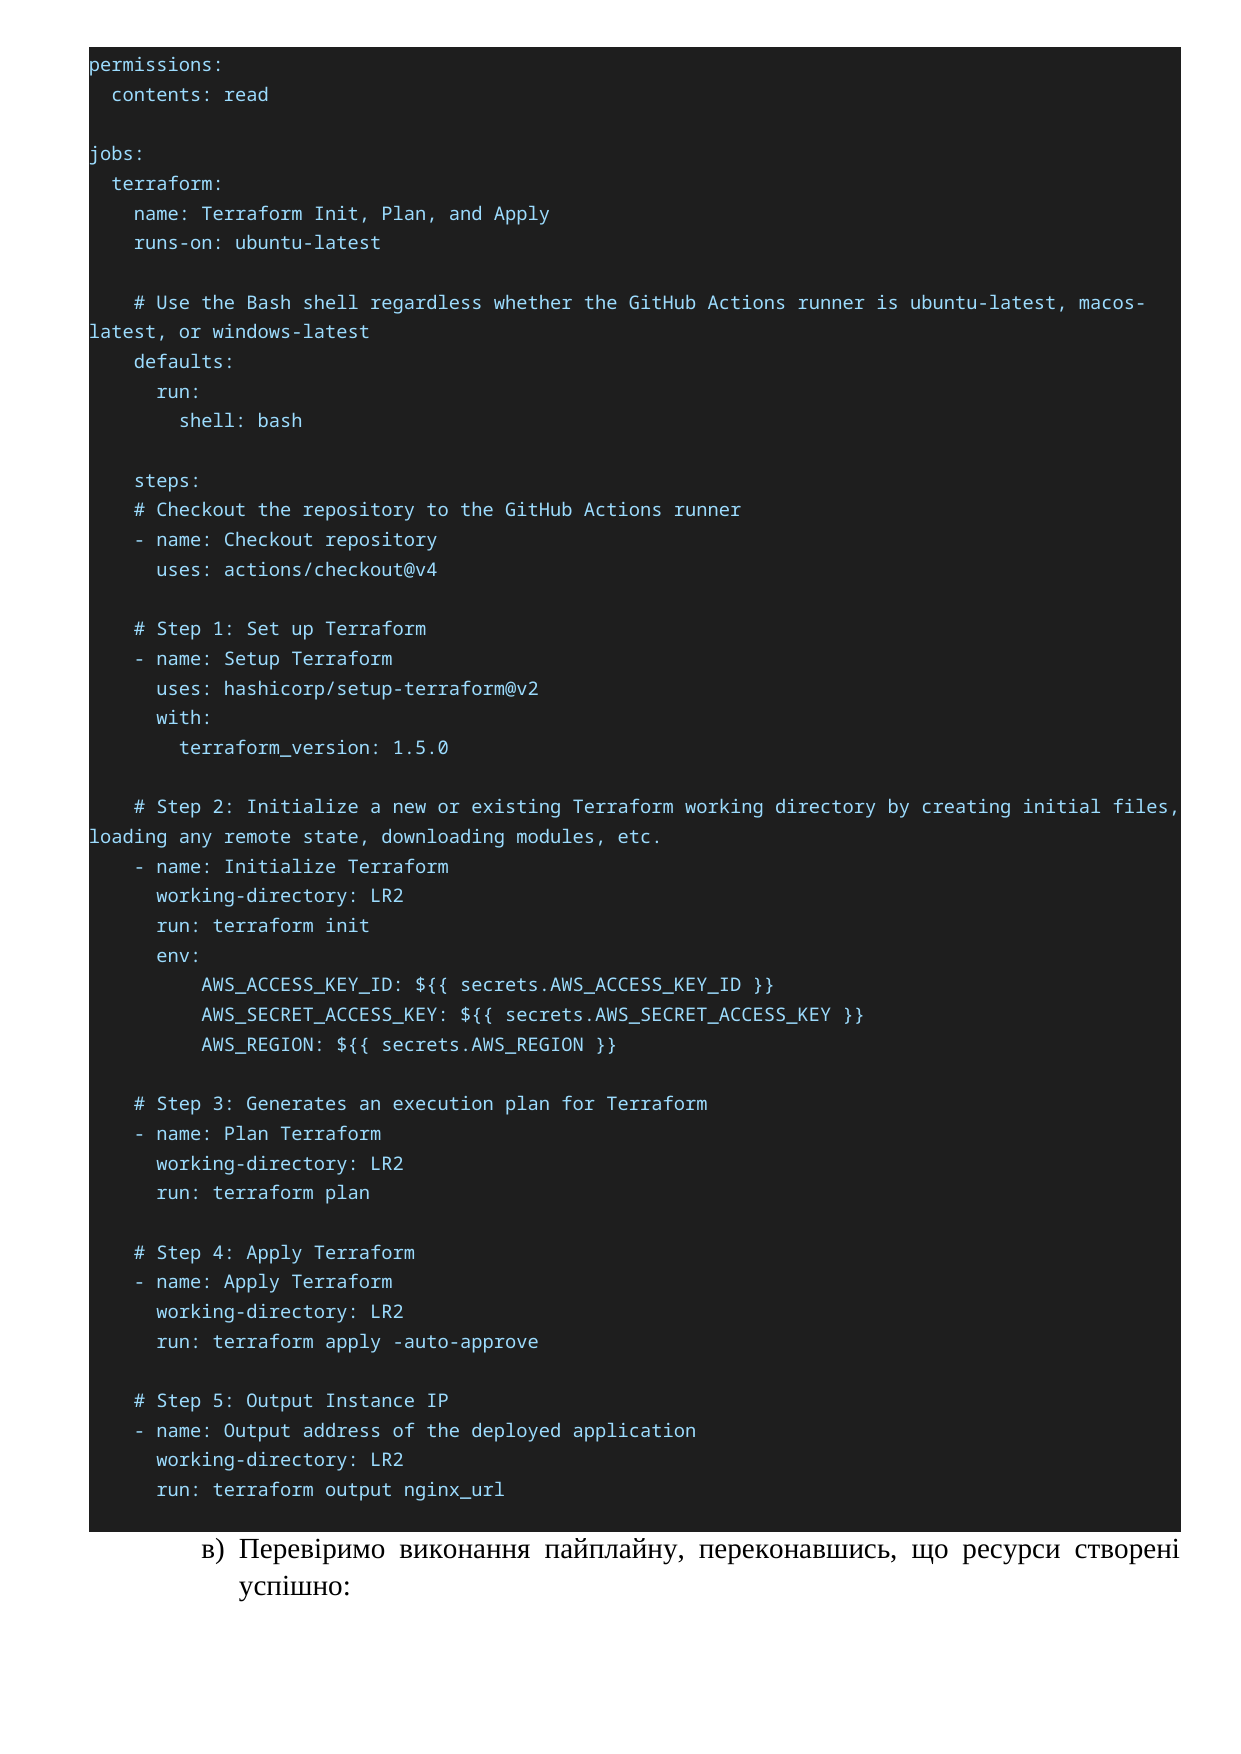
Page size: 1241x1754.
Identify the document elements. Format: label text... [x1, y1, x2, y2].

text - name: Plan Terraform [89, 1116, 1181, 1146]
text contents: read [89, 77, 1181, 107]
text AWS_SECRET_ACCESS_KEY: ${{ secrets.AWS_SECRET_ACCESS_KEY }} [89, 997, 1181, 1027]
text uses: actions/checkout@v4 [89, 552, 1181, 582]
list Перевіримо виконання пайплайну, переконавшись, що ресурси створені успішно: [201, 1532, 1181, 1602]
text # Step 1: Set up Terraform [89, 611, 1181, 641]
text AWS_ACCESS_KEY_ID: ${{ secrets.AWS_ACCESS_KEY_ID }} [89, 968, 1181, 997]
text # Checkout the repository to the GitHub Actions runner [89, 493, 1181, 522]
text run: terraform apply -auto-approve [89, 1324, 1181, 1353]
text run: terraform output nginx_url [89, 1472, 1181, 1502]
text working-directory: LR2 [89, 1146, 1181, 1175]
text - name: Output address of the deployed application [89, 1413, 1181, 1443]
text shell: bash [89, 403, 1181, 433]
text working-directory: LR2 [89, 1294, 1181, 1324]
text # Use the Bash shell regardless whether the GitHub Actions runner is ubuntu-latest, macos-latest, or windows-latest [89, 285, 1181, 344]
text defaults: [89, 344, 1181, 374]
text - name: Setup Terraform [89, 641, 1181, 671]
text terraform: [89, 166, 1181, 196]
text env: [89, 938, 1181, 968]
text steps: [89, 463, 1181, 493]
text run: terraform plan [89, 1175, 1181, 1205]
text # Step 4: Apply Terraform [89, 1235, 1181, 1264]
text permissions: [89, 47, 1181, 77]
text working-directory: LR2 [89, 878, 1181, 908]
text working-directory: LR2 [89, 1443, 1181, 1472]
text AWS_REGION: ${{ secrets.AWS_REGION }} [89, 1027, 1181, 1057]
text uses: hashicorp/setup-terraform@v2 [89, 671, 1181, 700]
text jobs: [89, 136, 1181, 166]
text - name: Apply Terraform [89, 1264, 1181, 1294]
text # Step 5: Output Instance IP [89, 1383, 1181, 1413]
text runs-on: ubuntu-latest [89, 225, 1181, 255]
text - name: Checkout repository [89, 522, 1181, 552]
text run: [89, 374, 1181, 403]
text with: [89, 700, 1181, 730]
text # Step 3: Generates an execution plan for Terraform [89, 1086, 1181, 1116]
text name: Terraform Init, Plan, and Apply [89, 196, 1181, 225]
text - name: Initialize Terraform [89, 849, 1181, 878]
text terraform_version: 1.5.0 [89, 730, 1181, 760]
text # Step 2: Initialize a new or existing Terraform working directory by creating initial files, loading any remote state, downloading modules, etc. [89, 789, 1181, 849]
text run: terraform init [89, 908, 1181, 938]
